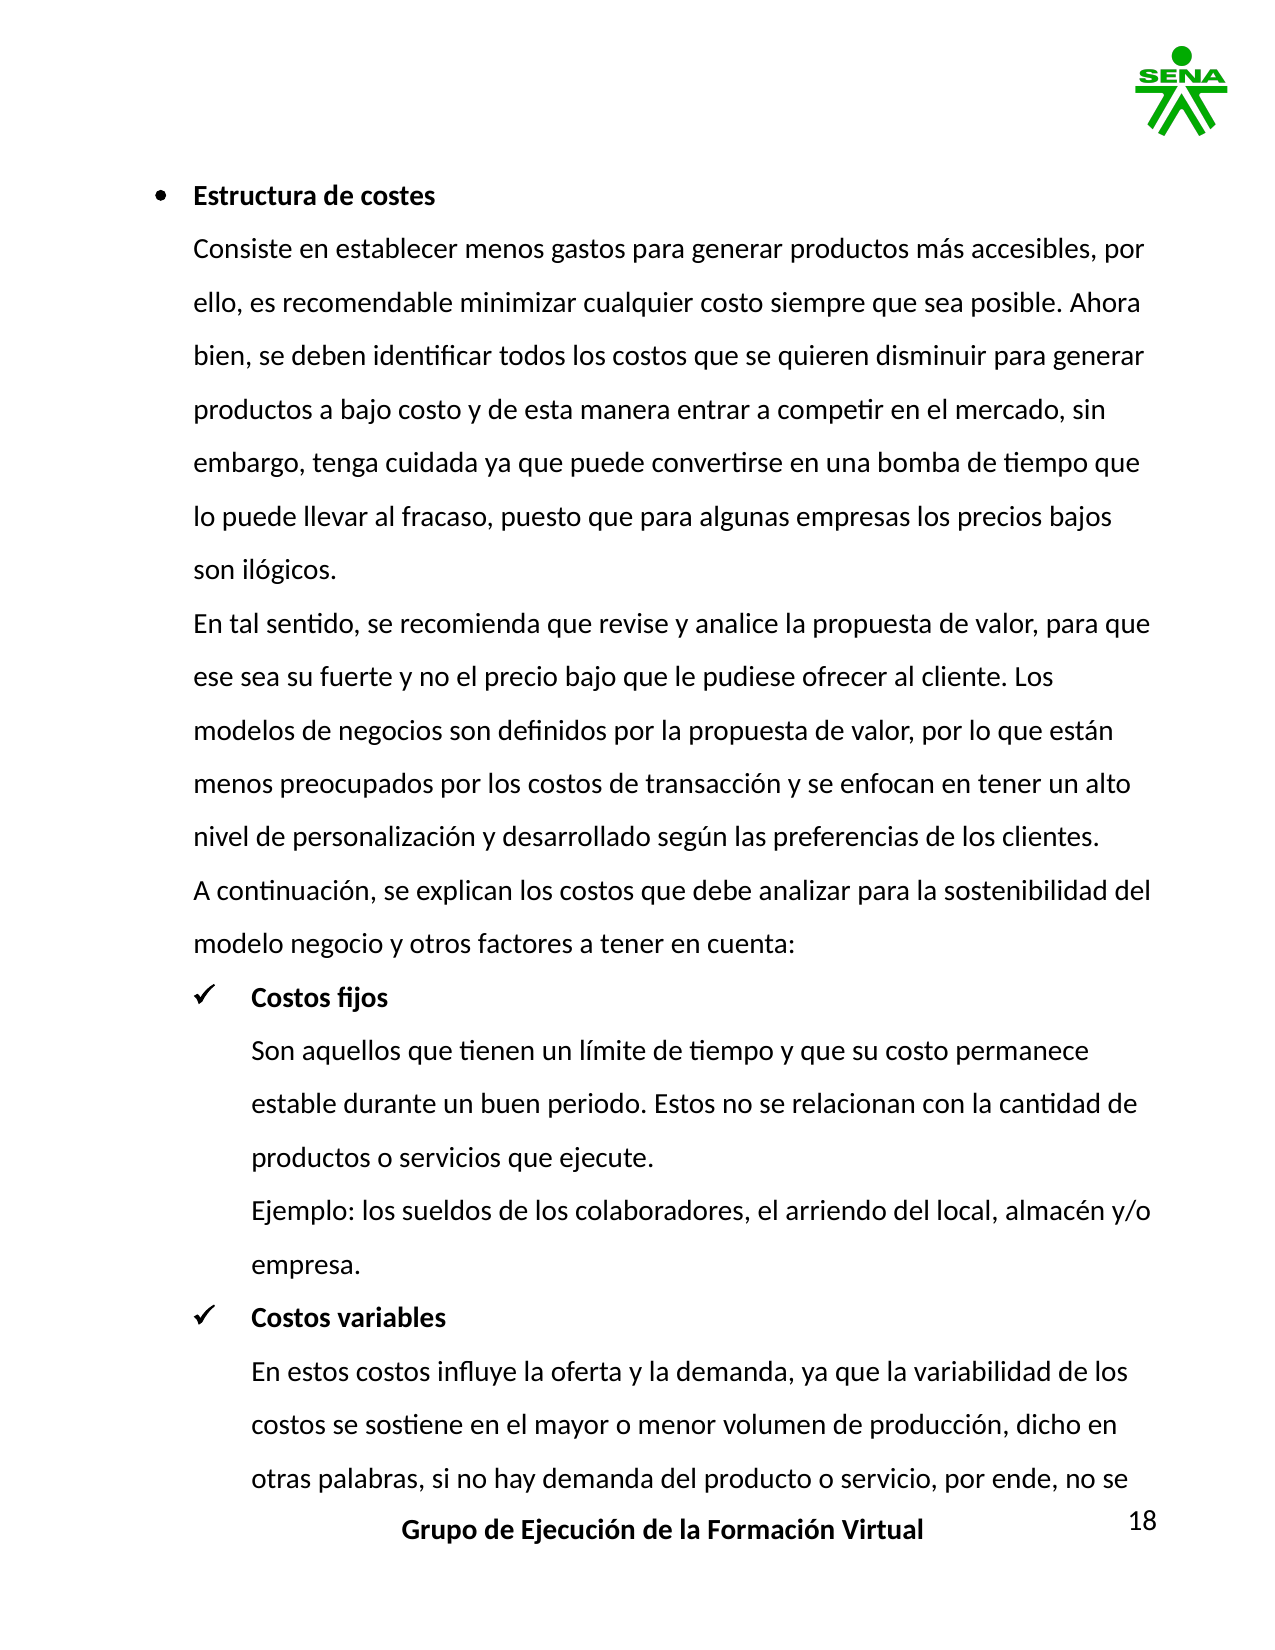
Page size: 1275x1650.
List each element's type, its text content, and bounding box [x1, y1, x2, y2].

picture [1135, 46, 1228, 136]
list Costos variables [192, 1299, 1157, 1335]
list En tal sentido, se recomienda que revise y analice la propuesta de valor, para que ese sea su fuerte y no el precio bajo que le pudiese ofrecer al cliente. Los modelos de negocios son definidos por la propuesta de valor, por lo que están menos preocupados por los costos de transacción y se enfocan en tener un alto nivel de personalización y desarrollado según las preferencias de los clientes. [193, 605, 1157, 854]
list Consiste en establecer menos gastos para generar productos más accesibles, por ello, es recomendable minimizar cualquier costo siempre que sea posible. Ahora bien, se deben identificar todos los costos que se quieren disminuir para generar productos a bajo costo y de esta manera entrar a competir en el mercado, sin embargo, tenga cuidada ya que puede convertirse en una bomba de tiempo que lo puede llevar al fracaso, puesto que para algunas empresas los precios bajos son ilógicos. [193, 231, 1157, 587]
list Son aquellos que tienen un límite de tiempo y que su costo permanece estable durante un buen periodo. Estos no se relacionan con la cantidad de productos o servicios que ejecute. [251, 1032, 1157, 1175]
list Costos fijos [192, 979, 1157, 1014]
list Ejemplo: los sueldos de los colaboradores, el arriendo del local, almacén y/o empresa. [251, 1192, 1157, 1282]
list A continuación, se explican los costos que debe analizar para la sostenibilidad del modelo negocio y otros factores a tener en cuenta: [193, 872, 1157, 961]
list Estructura de costes [156, 177, 1157, 213]
